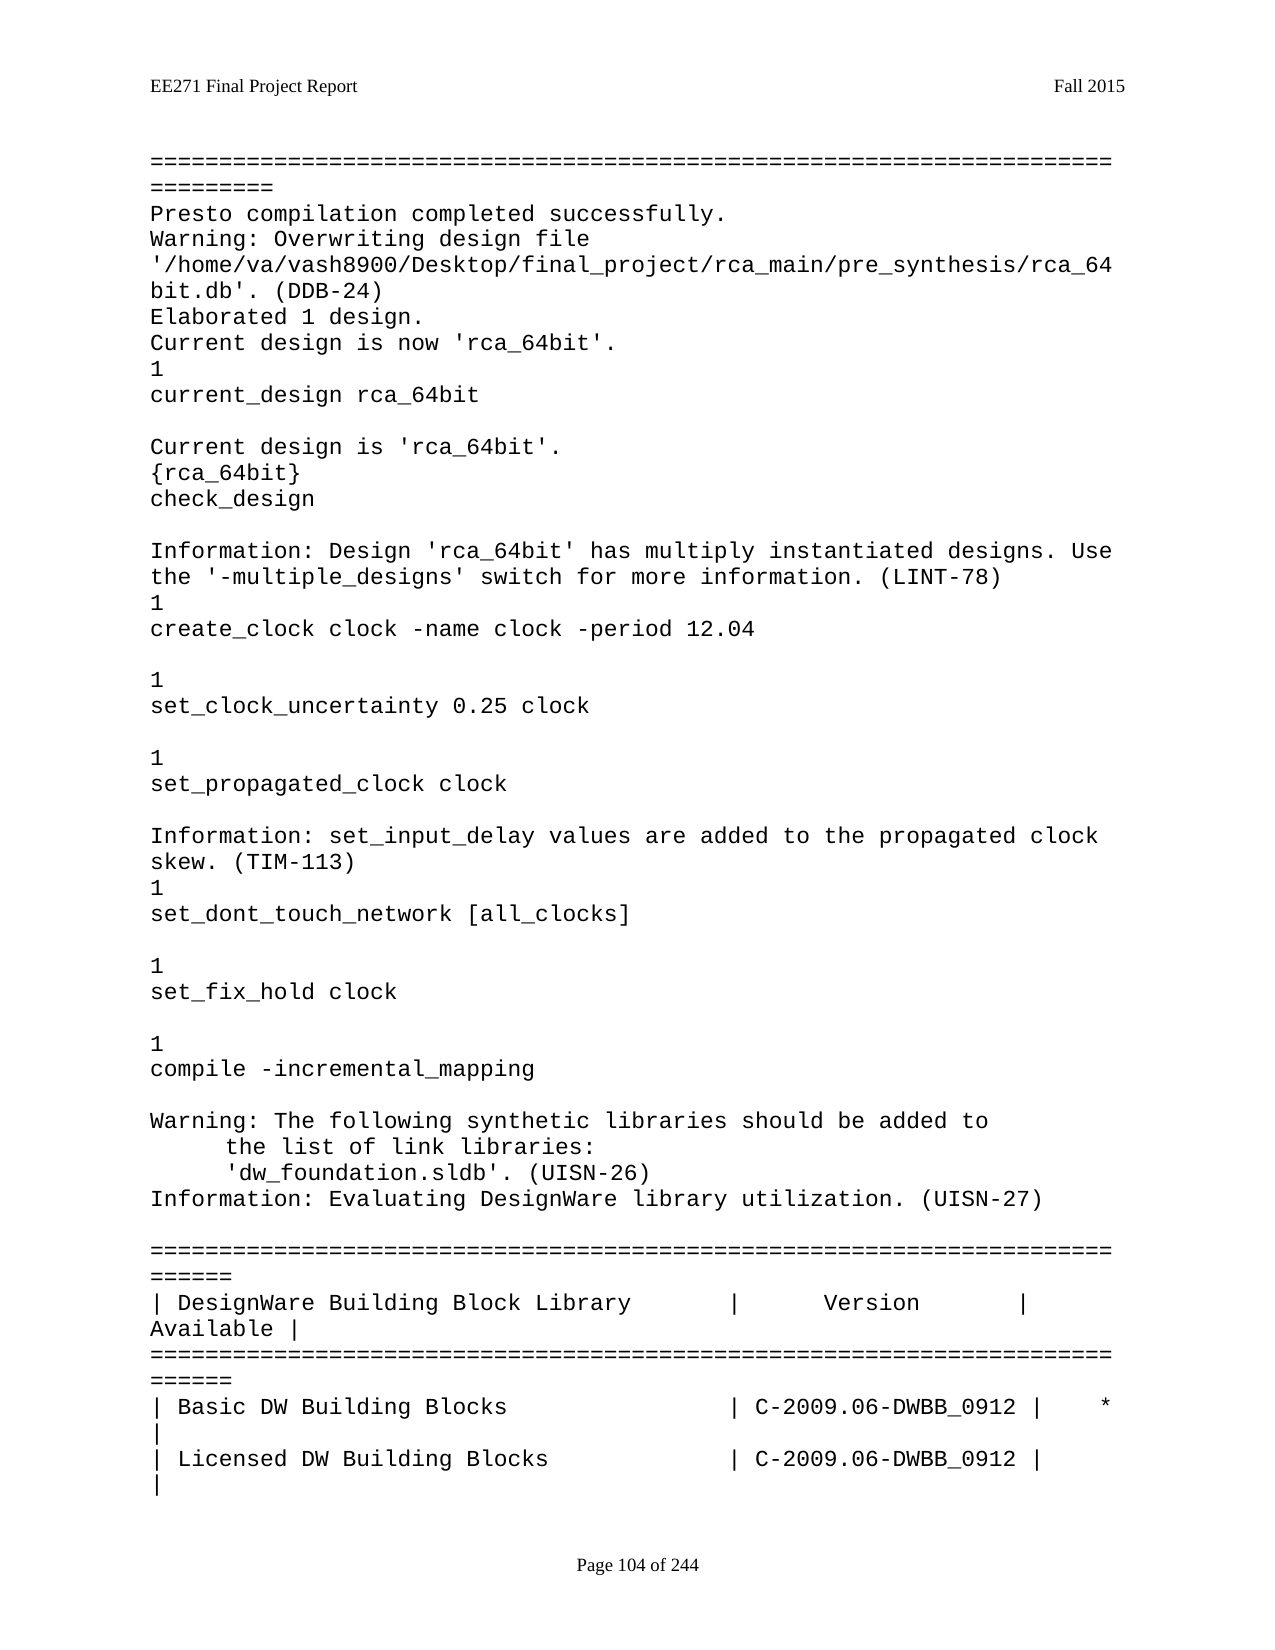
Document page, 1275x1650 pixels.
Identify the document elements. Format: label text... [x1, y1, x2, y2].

text Information: Evaluating DesignWare library utilization. (UISN-27) [150, 1187, 1125, 1213]
text {rca_64bit} [150, 461, 1125, 487]
text set_propagated_clock clock [150, 772, 1125, 798]
text set_dont_touch_network [all_clocks] [150, 902, 1125, 928]
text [150, 1343, 1125, 1395]
text 1 [150, 357, 1125, 383]
text | Licensed DW Building Blocks | C-2009.06-DWBB_0912 | | [150, 1447, 1125, 1499]
text compile -incremental_mapping [150, 1058, 1125, 1084]
text create_clock clock -name clock -period 12.04 [150, 617, 1125, 643]
text Current design is 'rca_64bit'. [150, 435, 1125, 461]
text =============================================================================== [150, 150, 1125, 202]
text Information: Design 'rca_64bit' has multiply instantiated designs. Use the '-multiple_designs' switch for more information. (LINT-78) [150, 539, 1125, 591]
text 1 [150, 591, 1125, 617]
text check_design [150, 487, 1125, 513]
text 'dw_foundation.sldb'. (UISN-26) [150, 1162, 1125, 1187]
text Information: set_input_delay values are added to the propagated clock skew. (TIM-113) [150, 824, 1125, 876]
text 1 [150, 669, 1125, 695]
text 1 [150, 747, 1125, 772]
text 1 [150, 876, 1125, 902]
text 1 [150, 954, 1125, 980]
text current_design rca_64bit [150, 383, 1125, 409]
text | DesignWare Building Block Library | Version | Available | [150, 1291, 1125, 1343]
text 1 [150, 1032, 1125, 1058]
text the list of link libraries: [150, 1136, 1125, 1162]
text Elaborated 1 design. [150, 306, 1125, 332]
text | Basic DW Building Blocks | C-2009.06-DWBB_0912 | * | [150, 1395, 1125, 1447]
text Warning: Overwriting design file '/home/va/vash8900/Desktop/final_project/rca_main/pre_synthesis/rca_64bit.db'. (DDB-24) [150, 228, 1125, 306]
text set_clock_uncertainty 0.25 clock [150, 695, 1125, 721]
text set_fix_hold clock [150, 980, 1125, 1006]
text Presto compilation completed successfully. [150, 202, 1125, 228]
text ============================================================================ [150, 1239, 1125, 1291]
text Current design is now 'rca_64bit'. [150, 332, 1125, 357]
text Warning: The following synthetic libraries should be added to [150, 1110, 1125, 1136]
